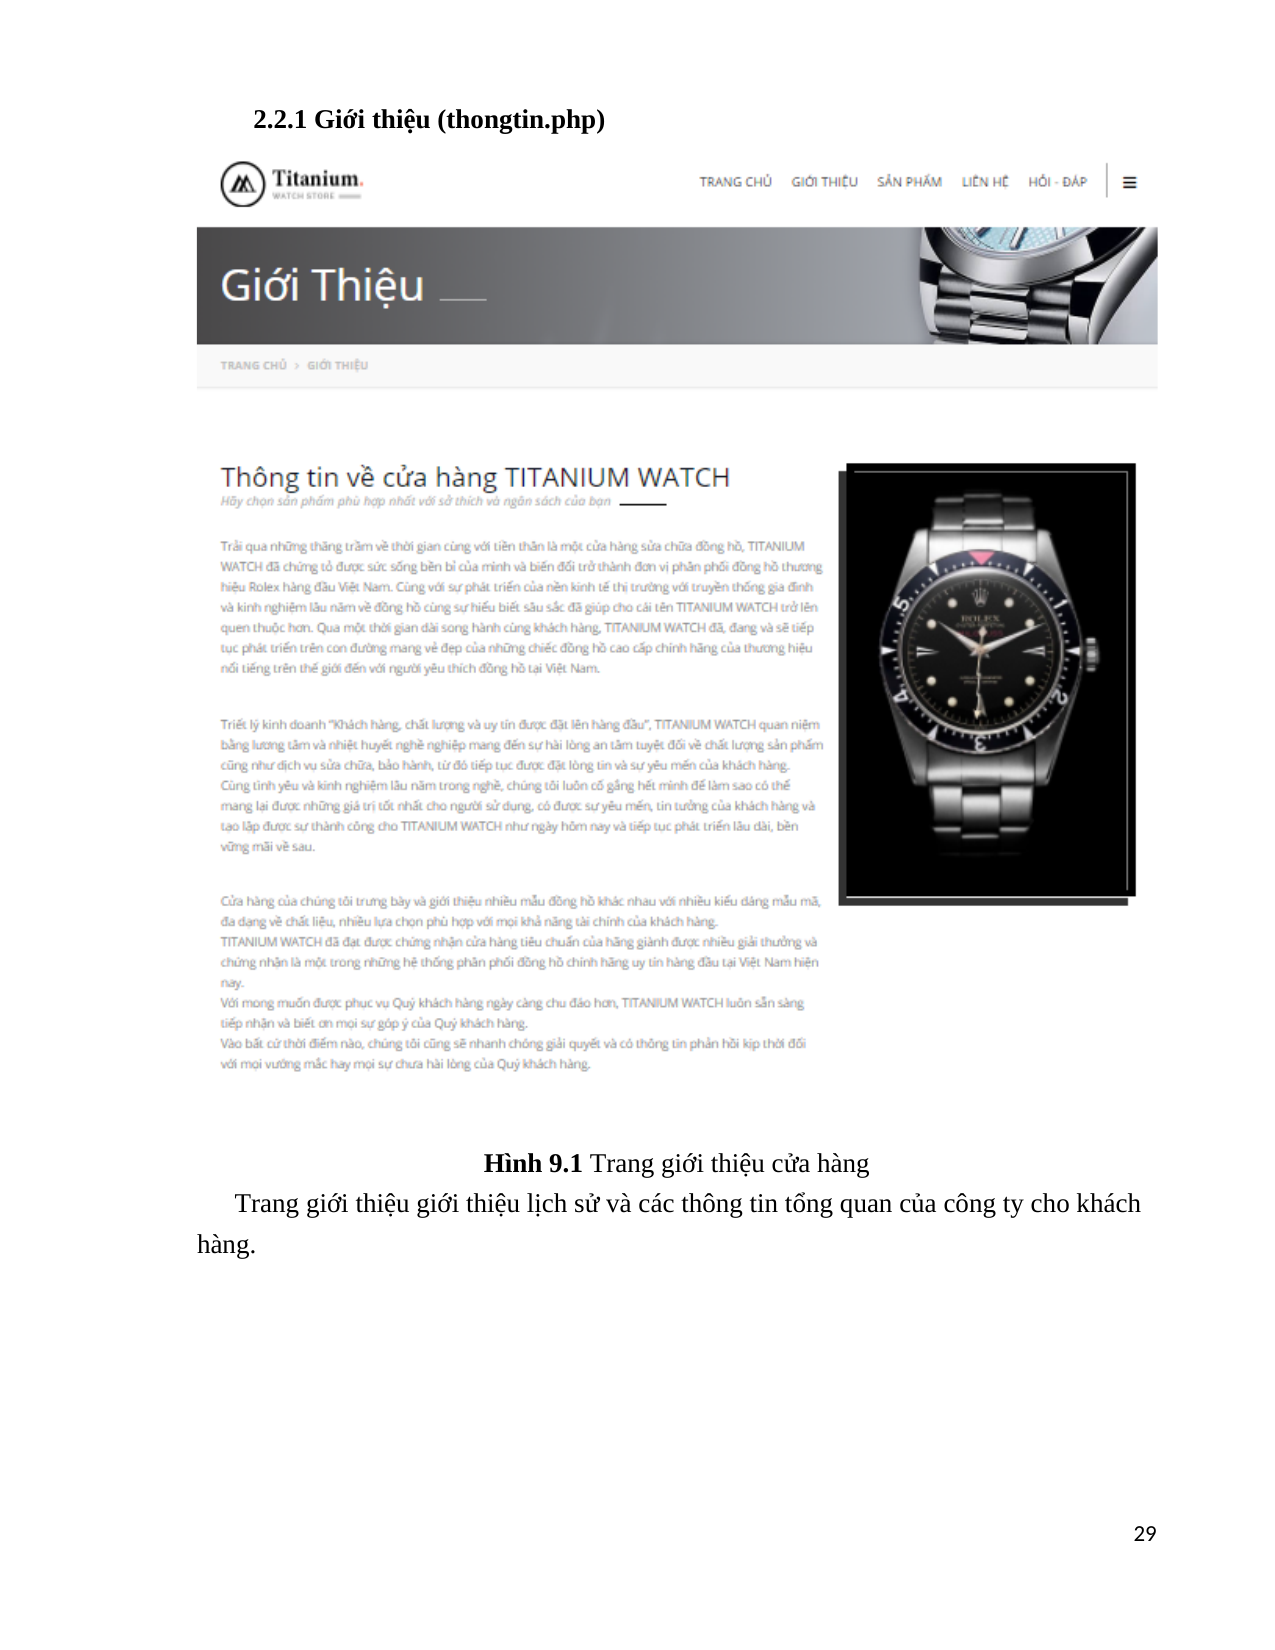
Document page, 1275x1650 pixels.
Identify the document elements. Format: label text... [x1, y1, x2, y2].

list Trang giới thiệu giới thiệu lịch sử và các thông tin tổng quan của công ty cho khách hàng. [197, 1187, 1156, 1259]
list Hình 9.1 Trang giới thiệu cửa hàng [197, 1147, 1156, 1178]
list 2.2.1 Giới thiệu (thongtin.php) [253, 103, 1156, 134]
picture [196, 143, 1158, 1139]
